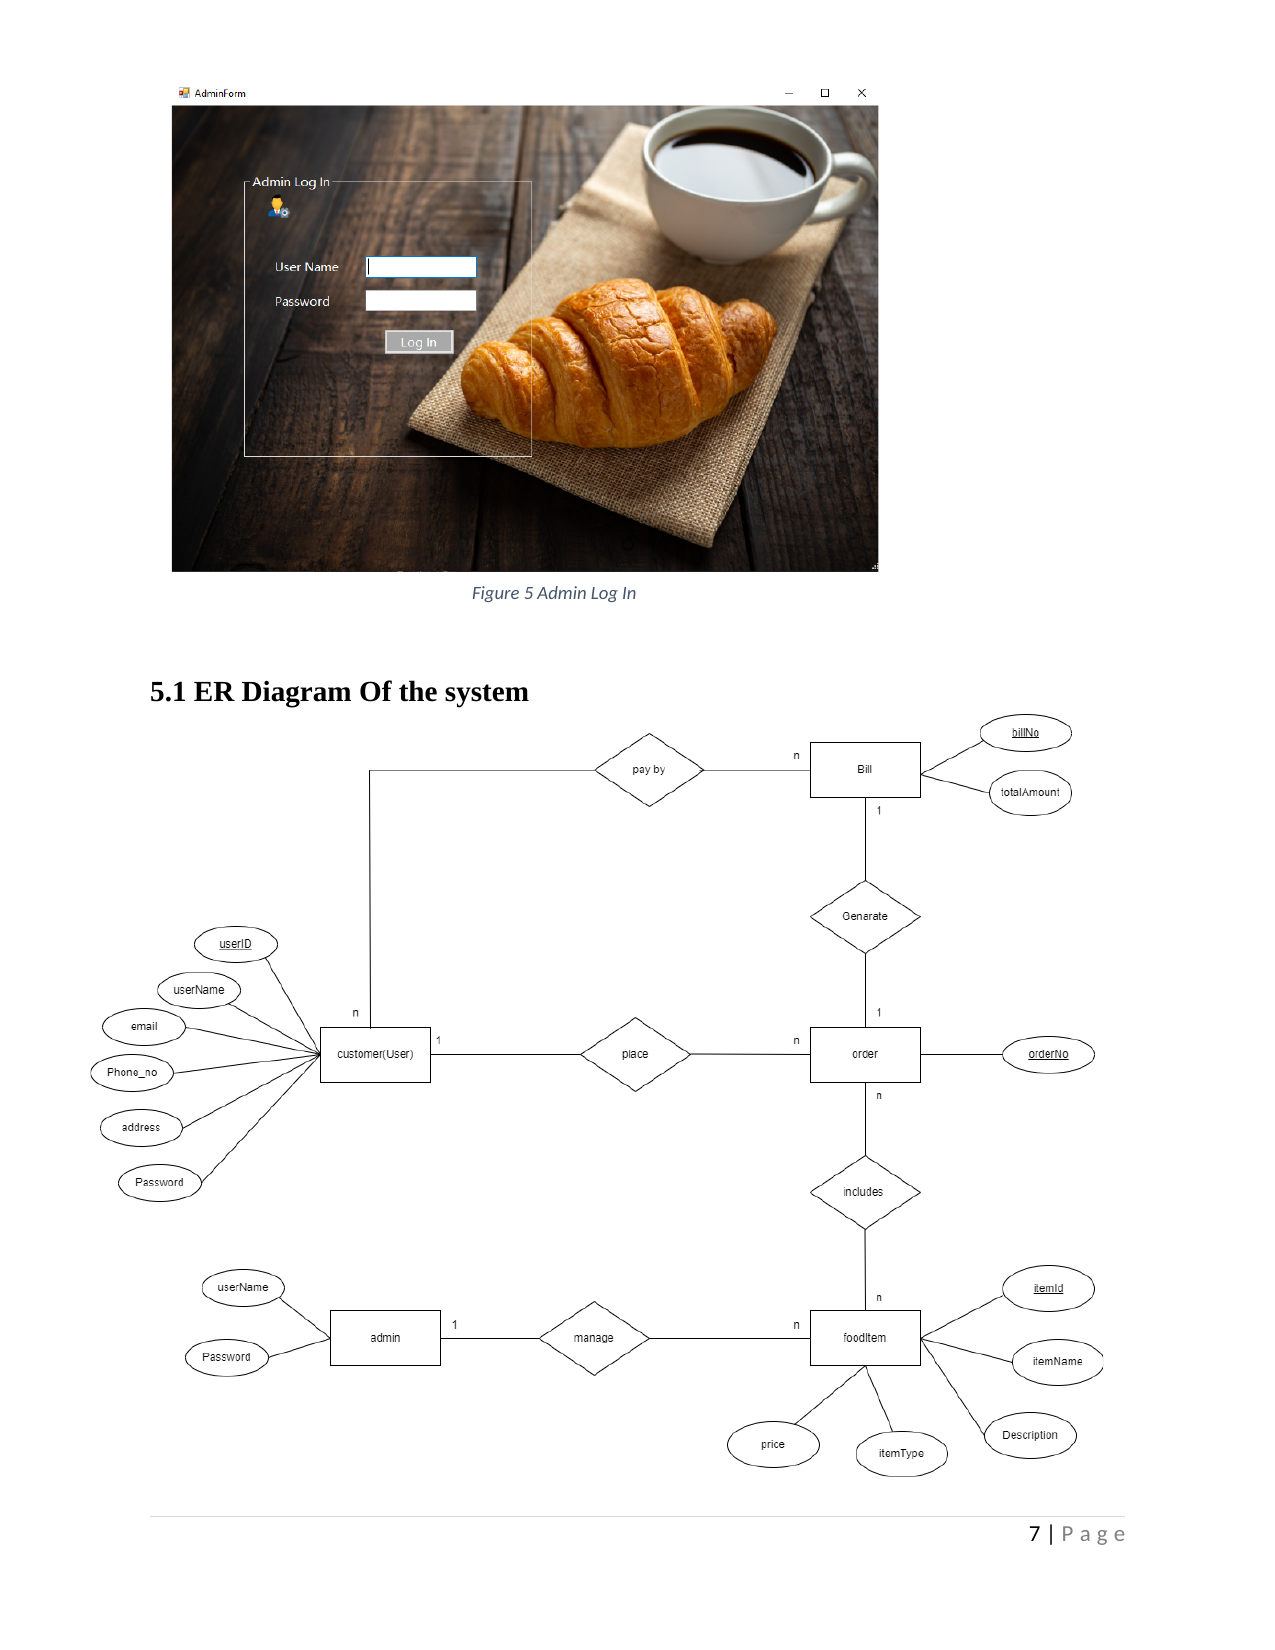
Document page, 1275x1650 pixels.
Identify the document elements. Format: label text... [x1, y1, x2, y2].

picture [90, 714, 1104, 1477]
picture [171, 81, 879, 572]
subtitle 5.1 ER Diagram Of the system [150, 674, 1125, 707]
